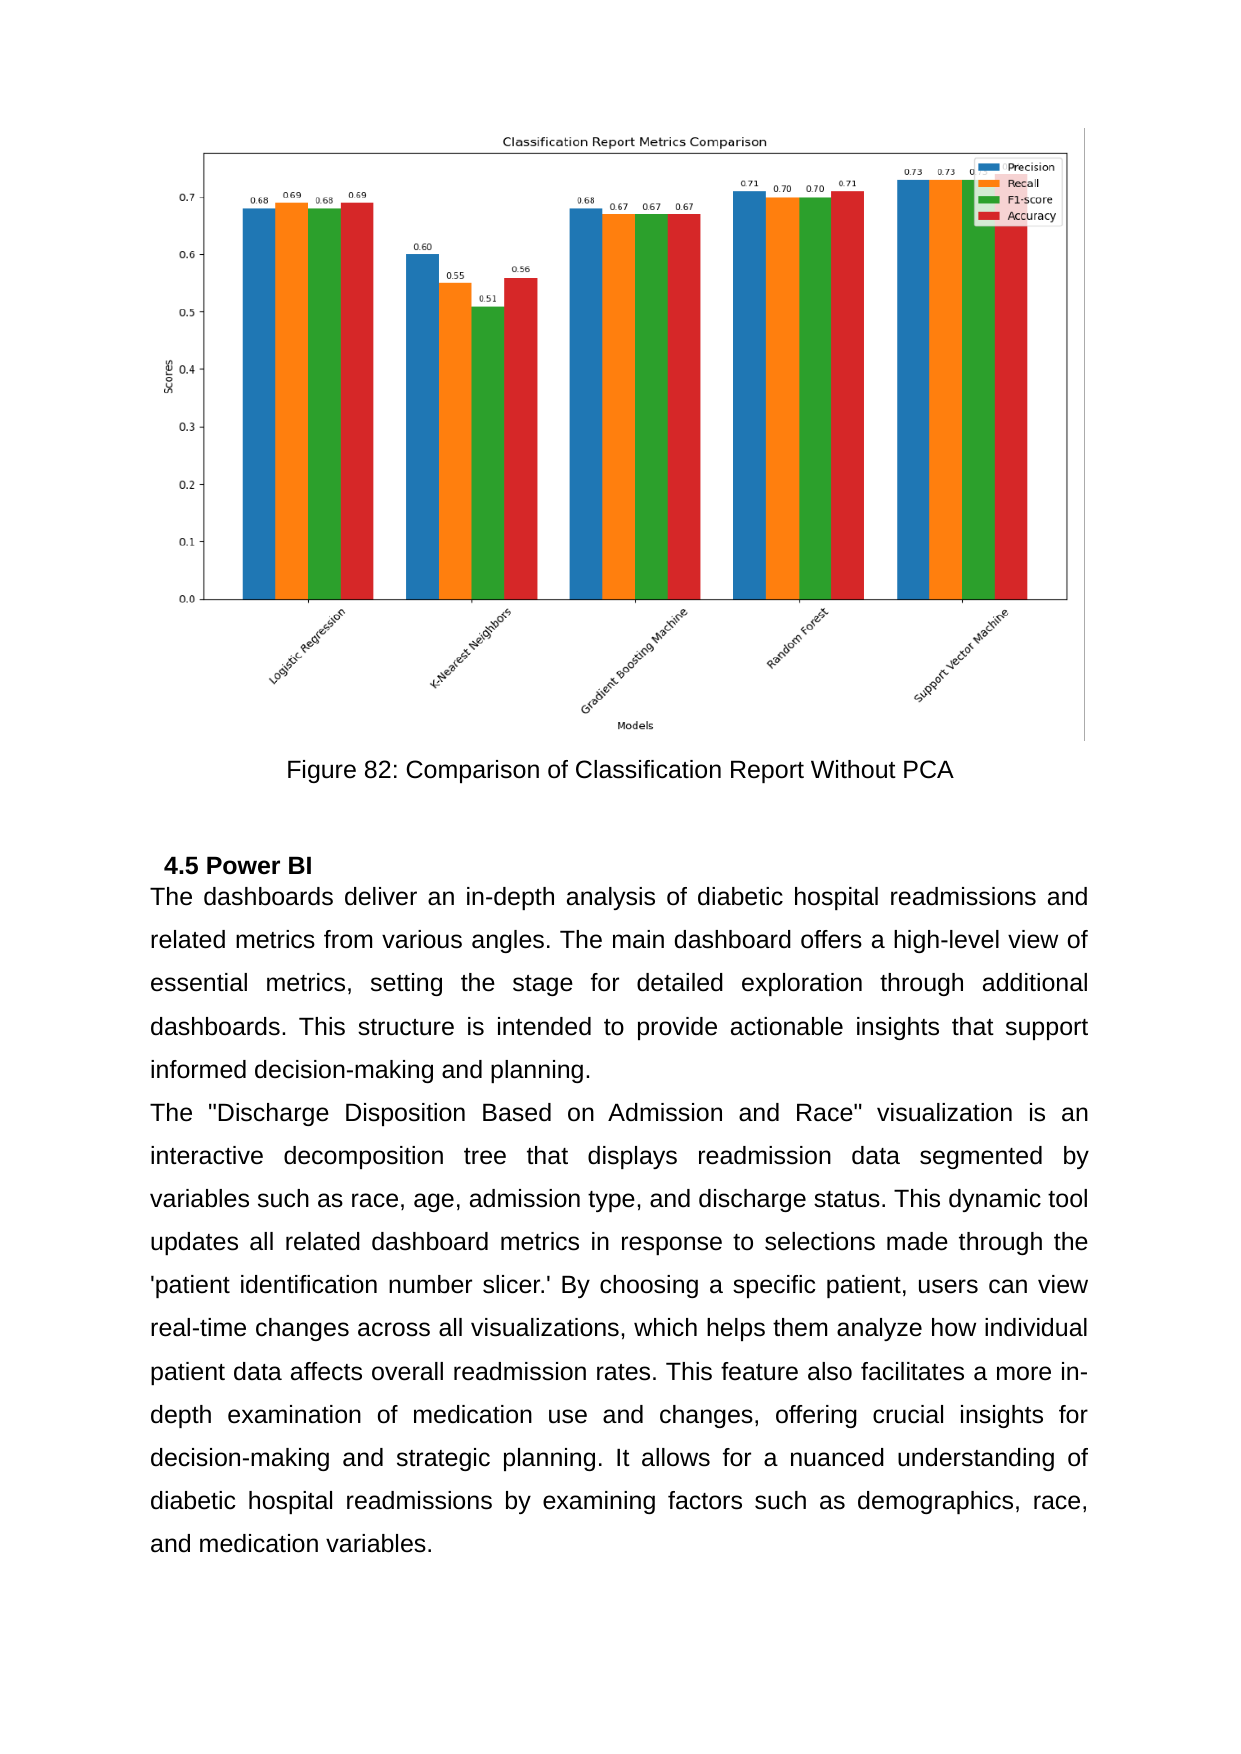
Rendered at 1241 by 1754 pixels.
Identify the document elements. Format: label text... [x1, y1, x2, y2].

subtitle 4.5 Power BI [150, 851, 1090, 880]
picture [150, 128, 1091, 741]
text Figure 82: Comparison of Classification Report Without PCA [150, 754, 1090, 783]
text The dashboards deliver an in-depth analysis of diabetic hospital readmissions and related metrics from various angles. The main dashboard offers a high-level view of essential metrics, setting the stage for detailed exploration through additional dashboards. This structure is intended to provide actionable insights that support informed decision-making and planning. [150, 882, 1090, 1083]
text The "Discharge Disposition Based on Admission and Race" visualization is an interactive decomposition tree that displays readmission data segmented by variables such as race, age, admission type, and discharge status. This dynamic tool updates all related dashboard metrics in response to selections made through the 'patient identification number slicer.' By choosing a specific patient, users can view real-time changes across all visualizations, which helps them analyze how individual patient data affects overall readmission rates. This feature also facilitates a more in-depth examination of medication use and changes, offering crucial insights for decision-making and strategic planning. It allows for a nuanced understanding of diabetic hospital readmissions by examining factors such as demographics, race, and medication variables. [150, 1098, 1090, 1558]
